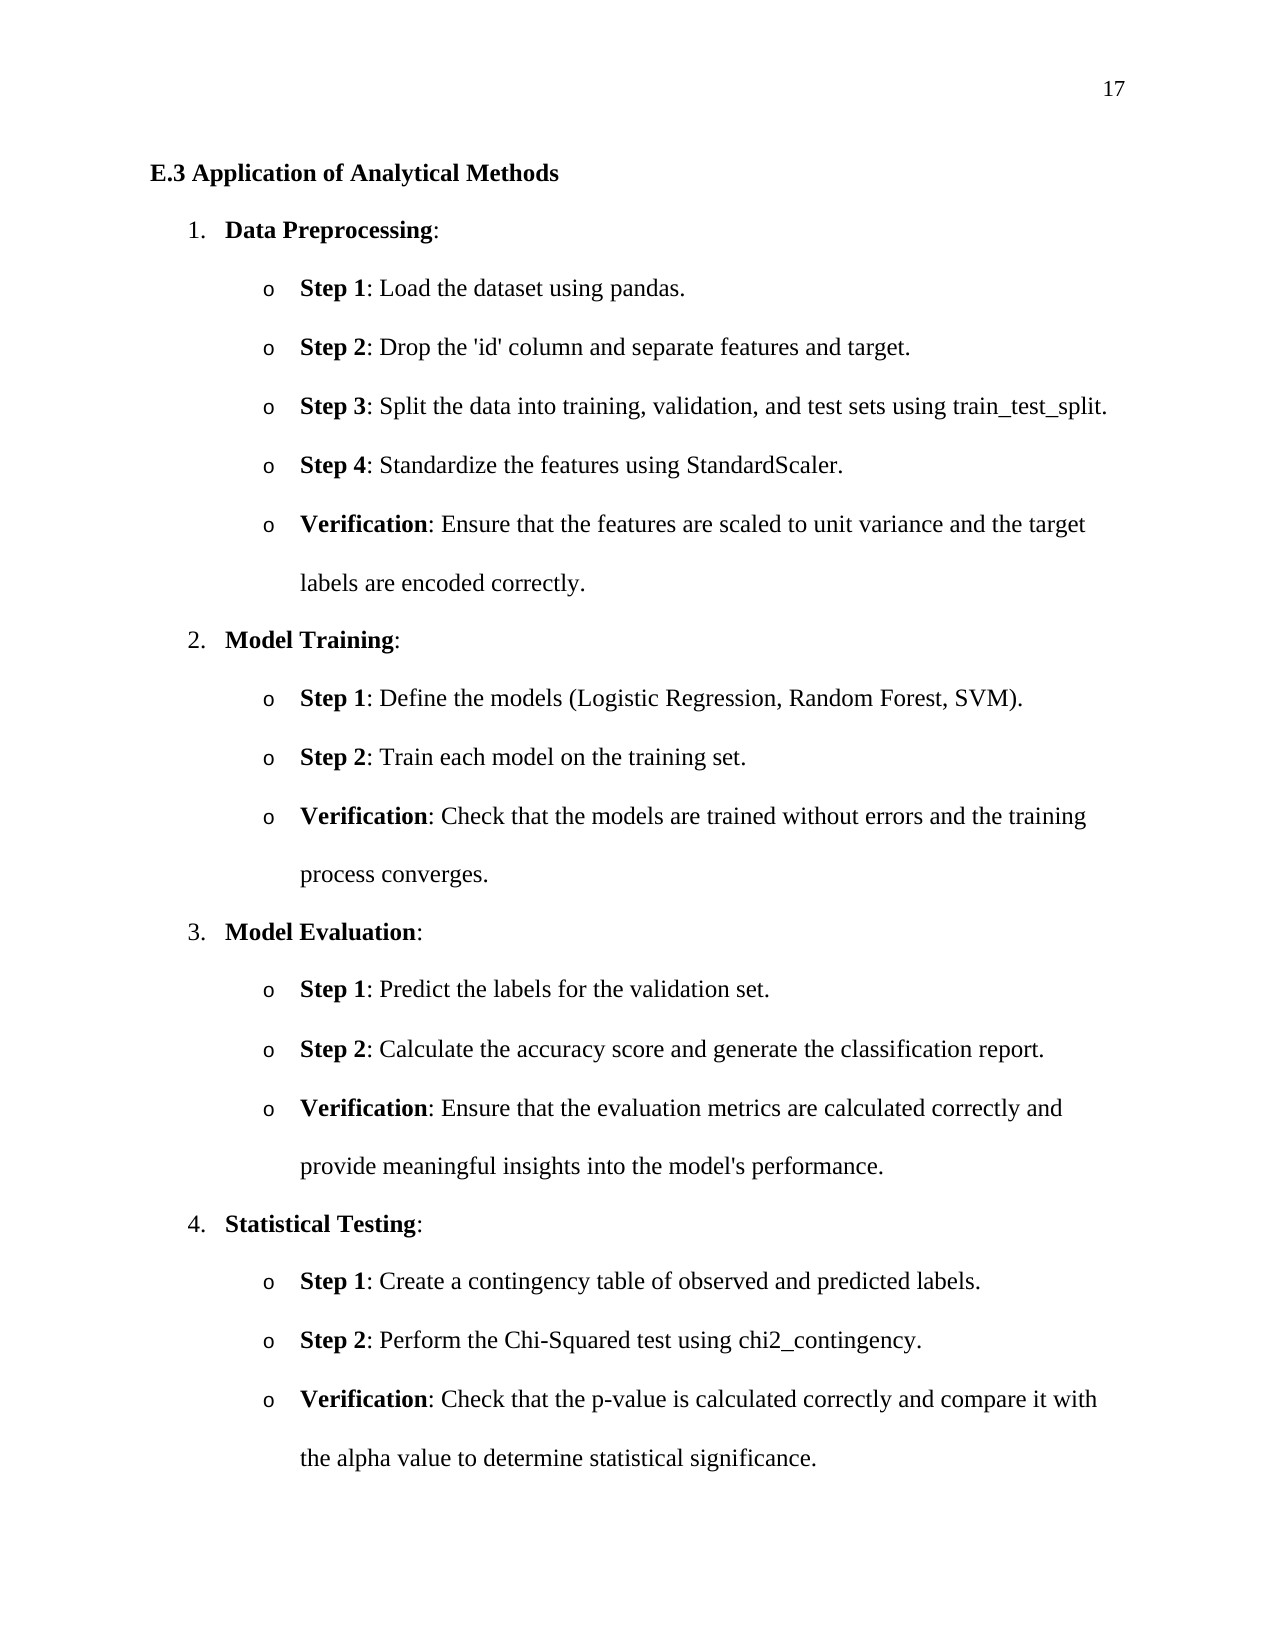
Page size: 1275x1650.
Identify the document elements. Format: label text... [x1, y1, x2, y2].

list Step 1: Load the dataset using pandas. [262, 273, 1125, 302]
list Step 2: Train each model on the training set. [262, 742, 1125, 772]
list Data Preprocessing: [187, 215, 1125, 244]
list Step 2: Calculate the accuracy score and generate the classification report. [262, 1034, 1125, 1063]
list Model Evaluation: [187, 917, 1125, 946]
list Verification: Check that the models are trained without errors and the training process converges. [262, 801, 1125, 888]
list Step 2: Drop the 'id' column and separate features and target. [262, 332, 1125, 362]
list Verification: Check that the p-value is calculated correctly and compare it with the alpha value to determine statistical significance. [262, 1384, 1125, 1472]
list Step 1: Define the models (Logistic Regression, Random Forest, SVM). [262, 683, 1125, 712]
list Step 1: Create a contingency table of observed and predicted labels. [262, 1266, 1125, 1296]
list Verification: Ensure that the features are scaled to unit variance and the target labels are encoded correctly. [262, 509, 1125, 597]
list Step 2: Perform the Chi-Squared test using chi2_contingency. [262, 1325, 1125, 1355]
text E.3 Application of Analytical Methods [150, 158, 1125, 187]
list Verification: Ensure that the evaluation metrics are calculated correctly and provide meaningful insights into the model's performance. [262, 1093, 1125, 1180]
list Statistical Testing: [187, 1209, 1125, 1237]
list Model Training: [187, 625, 1125, 654]
list Step 3: Split the data into training, validation, and test sets using train_test_split. [262, 391, 1125, 421]
list Step 1: Predict the labels for the validation set. [262, 974, 1125, 1004]
list Step 4: Standardize the features using StandardScaler. [262, 450, 1125, 480]
